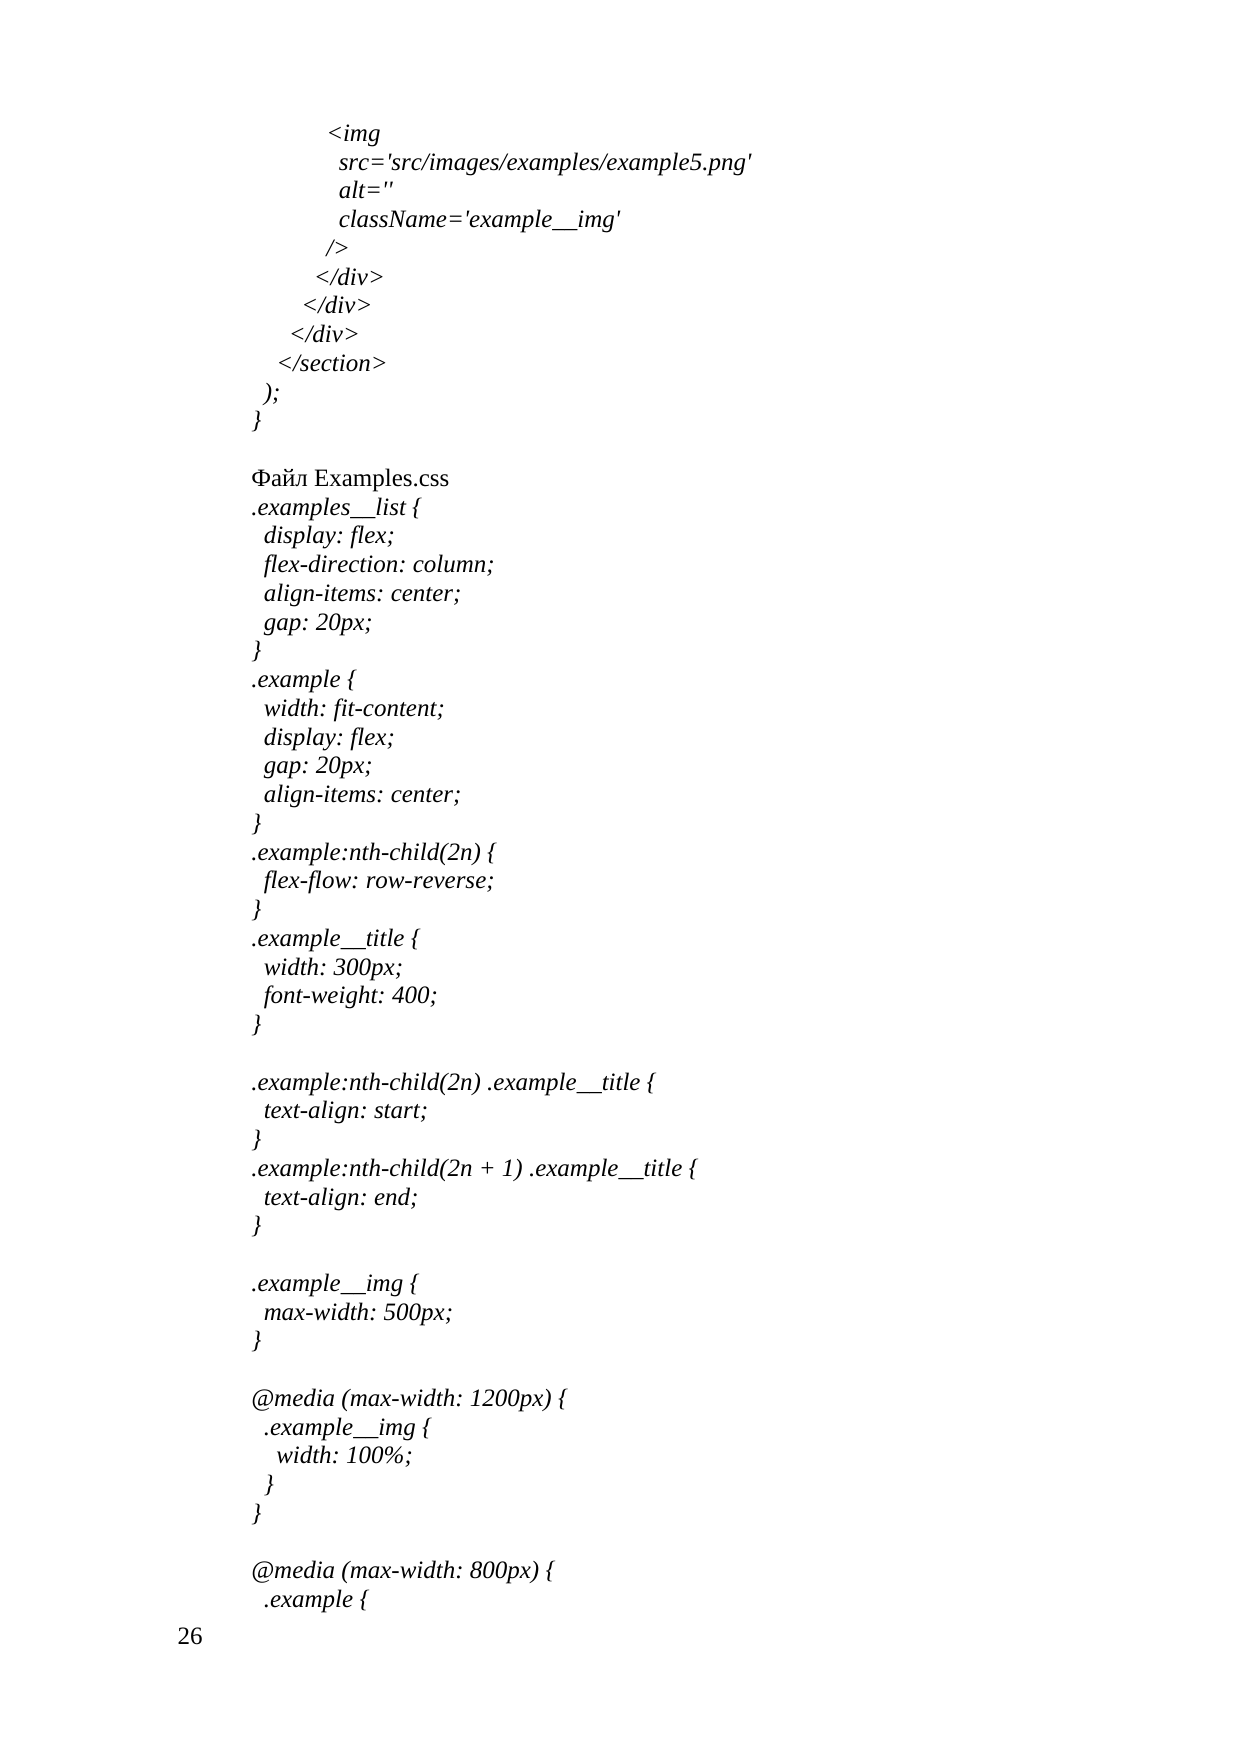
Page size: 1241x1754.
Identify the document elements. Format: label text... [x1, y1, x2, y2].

text flex-flow: row-reverse; [177, 866, 1181, 894]
text } [177, 1326, 1181, 1354]
text } [177, 636, 1181, 664]
text } [177, 808, 1181, 837]
text text-align: start; [177, 1096, 1181, 1124]
text .example:nth-child(2n + 1) .example__title { [177, 1153, 1181, 1182]
text </div> [177, 291, 1181, 319]
text } [177, 1469, 1181, 1498]
text src='src/images/examples/example5.png' [177, 147, 1181, 176]
text display: flex; [177, 521, 1181, 549]
text } [177, 1211, 1181, 1239]
text flex-direction: column; [177, 549, 1181, 578]
text <img [177, 118, 1181, 147]
text .example__img { [177, 1268, 1181, 1297]
text Файл Examples.css [177, 463, 1181, 492]
text font-weight: 400; [177, 981, 1181, 1009]
text </div> [177, 262, 1181, 291]
text .example__img { [177, 1412, 1181, 1441]
text .example:nth-child(2n) { [177, 837, 1181, 866]
text } [177, 1009, 1181, 1038]
text .example:nth-child(2n) .example__title { [177, 1067, 1181, 1096]
text alt='' [177, 176, 1181, 204]
text .examples__list { [177, 492, 1181, 521]
text align-items: center; [177, 578, 1181, 607]
text max-width: 500px; [177, 1297, 1181, 1326]
text </section> [177, 348, 1181, 377]
text width: 100%; [177, 1441, 1181, 1469]
text text-align: end; [177, 1182, 1181, 1211]
text } [177, 1124, 1181, 1153]
text .example { [177, 1584, 1181, 1613]
text @media (max-width: 1200px) { [177, 1383, 1181, 1412]
text .example__title { [177, 923, 1181, 952]
text </div> [177, 319, 1181, 348]
text width: fit-content; [177, 693, 1181, 722]
text width: 300px; [177, 952, 1181, 981]
text className='example__img' [177, 204, 1181, 233]
text gap: 20px; [177, 751, 1181, 779]
text } [177, 1498, 1181, 1527]
text align-items: center; [177, 779, 1181, 808]
text /> [177, 233, 1181, 262]
text ); [177, 377, 1181, 406]
text @media (max-width: 800px) { [177, 1556, 1181, 1584]
text display: flex; [177, 722, 1181, 751]
text gap: 20px; [177, 607, 1181, 636]
text } [177, 894, 1181, 923]
text } [177, 406, 1181, 434]
text .example { [177, 664, 1181, 693]
